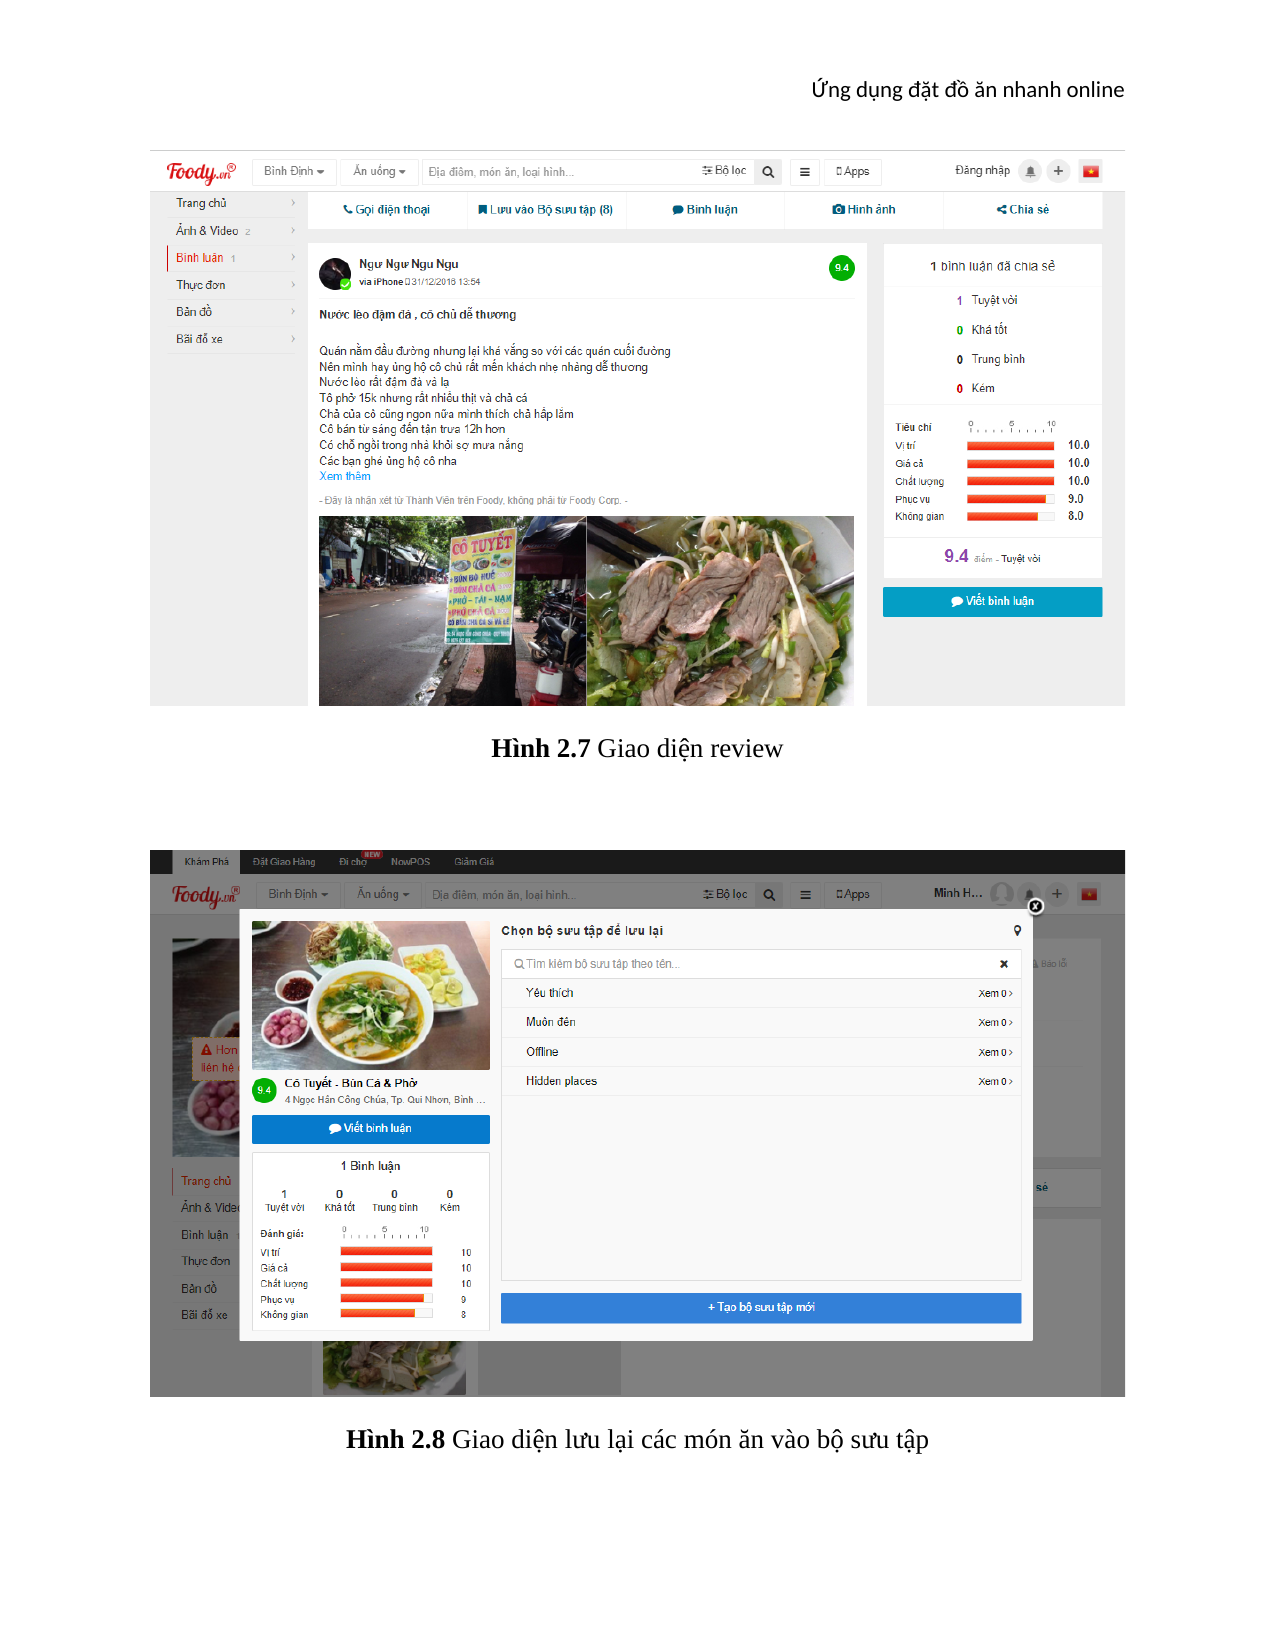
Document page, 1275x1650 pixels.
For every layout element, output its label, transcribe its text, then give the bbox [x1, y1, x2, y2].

picture [150, 150, 1125, 706]
text Hình 2.8 Giao diện lưu lại các món ăn vào bộ sưu tập [150, 1423, 1125, 1455]
picture [150, 850, 1125, 1397]
text Hình 2.7 Giao diện review [150, 732, 1125, 763]
